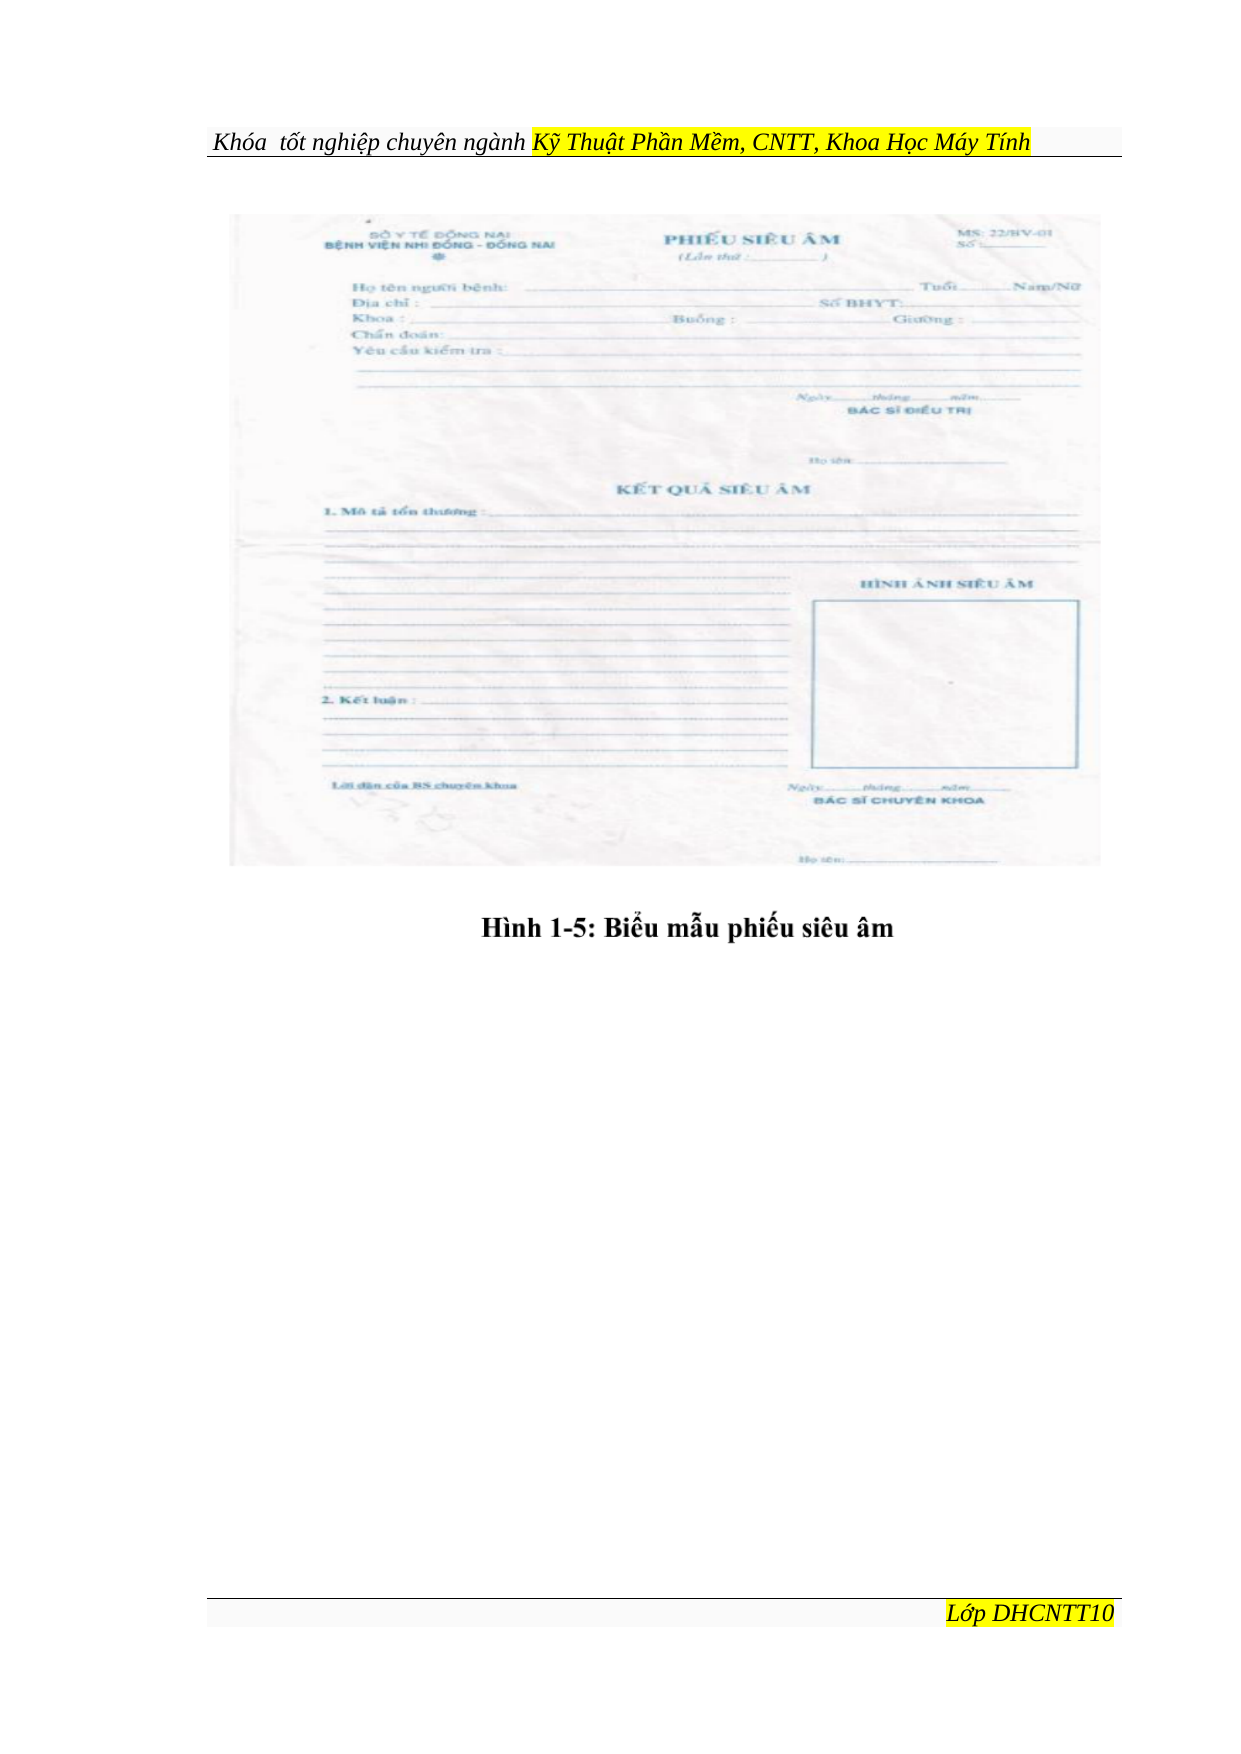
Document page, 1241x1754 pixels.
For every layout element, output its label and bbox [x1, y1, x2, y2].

picture [206, 197, 1133, 881]
picture [356, 902, 960, 957]
